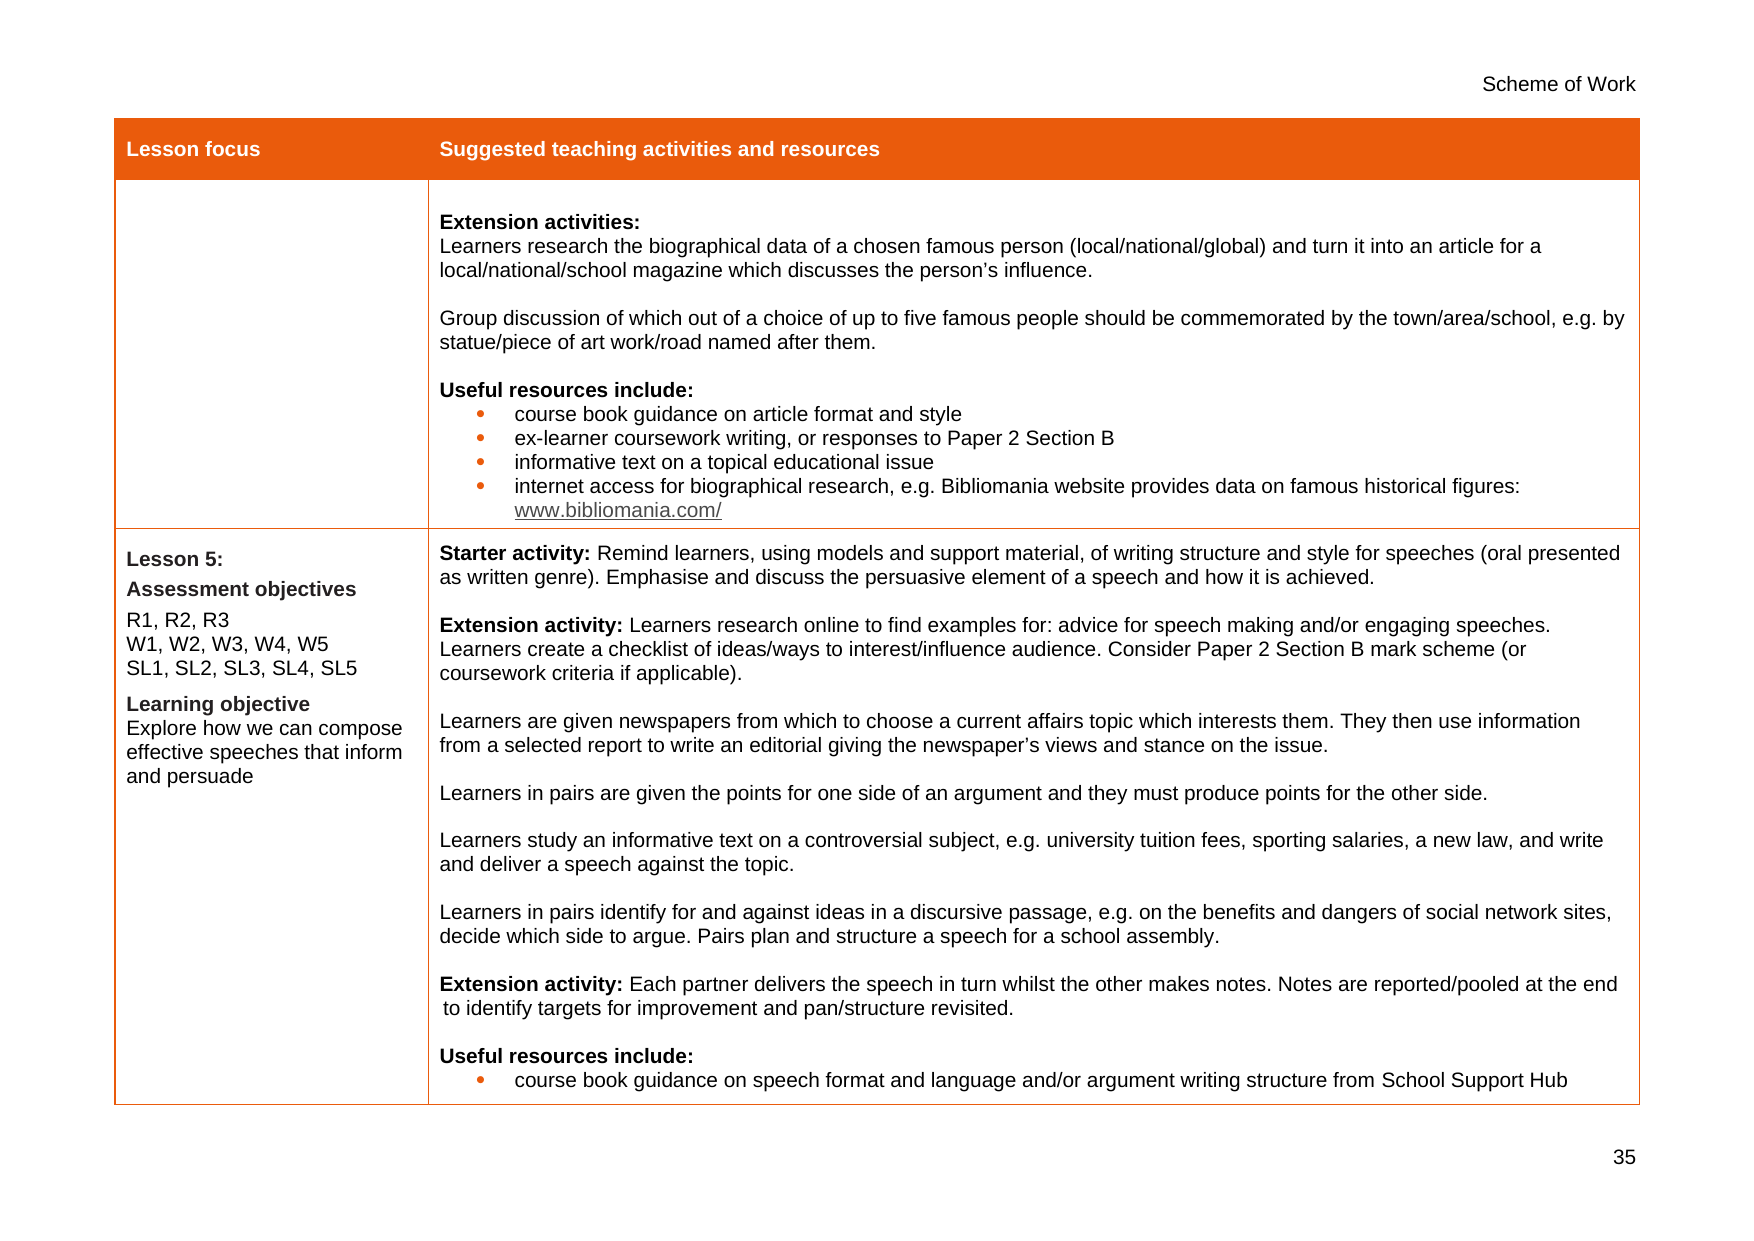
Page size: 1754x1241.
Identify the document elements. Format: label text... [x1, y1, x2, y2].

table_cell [116, 529, 428, 1104]
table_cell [429, 529, 1639, 1104]
table_header Lesson focus [116, 119, 428, 179]
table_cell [116, 180, 428, 528]
table_header Suggested teaching activities and resources [429, 119, 1639, 179]
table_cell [429, 180, 1639, 528]
